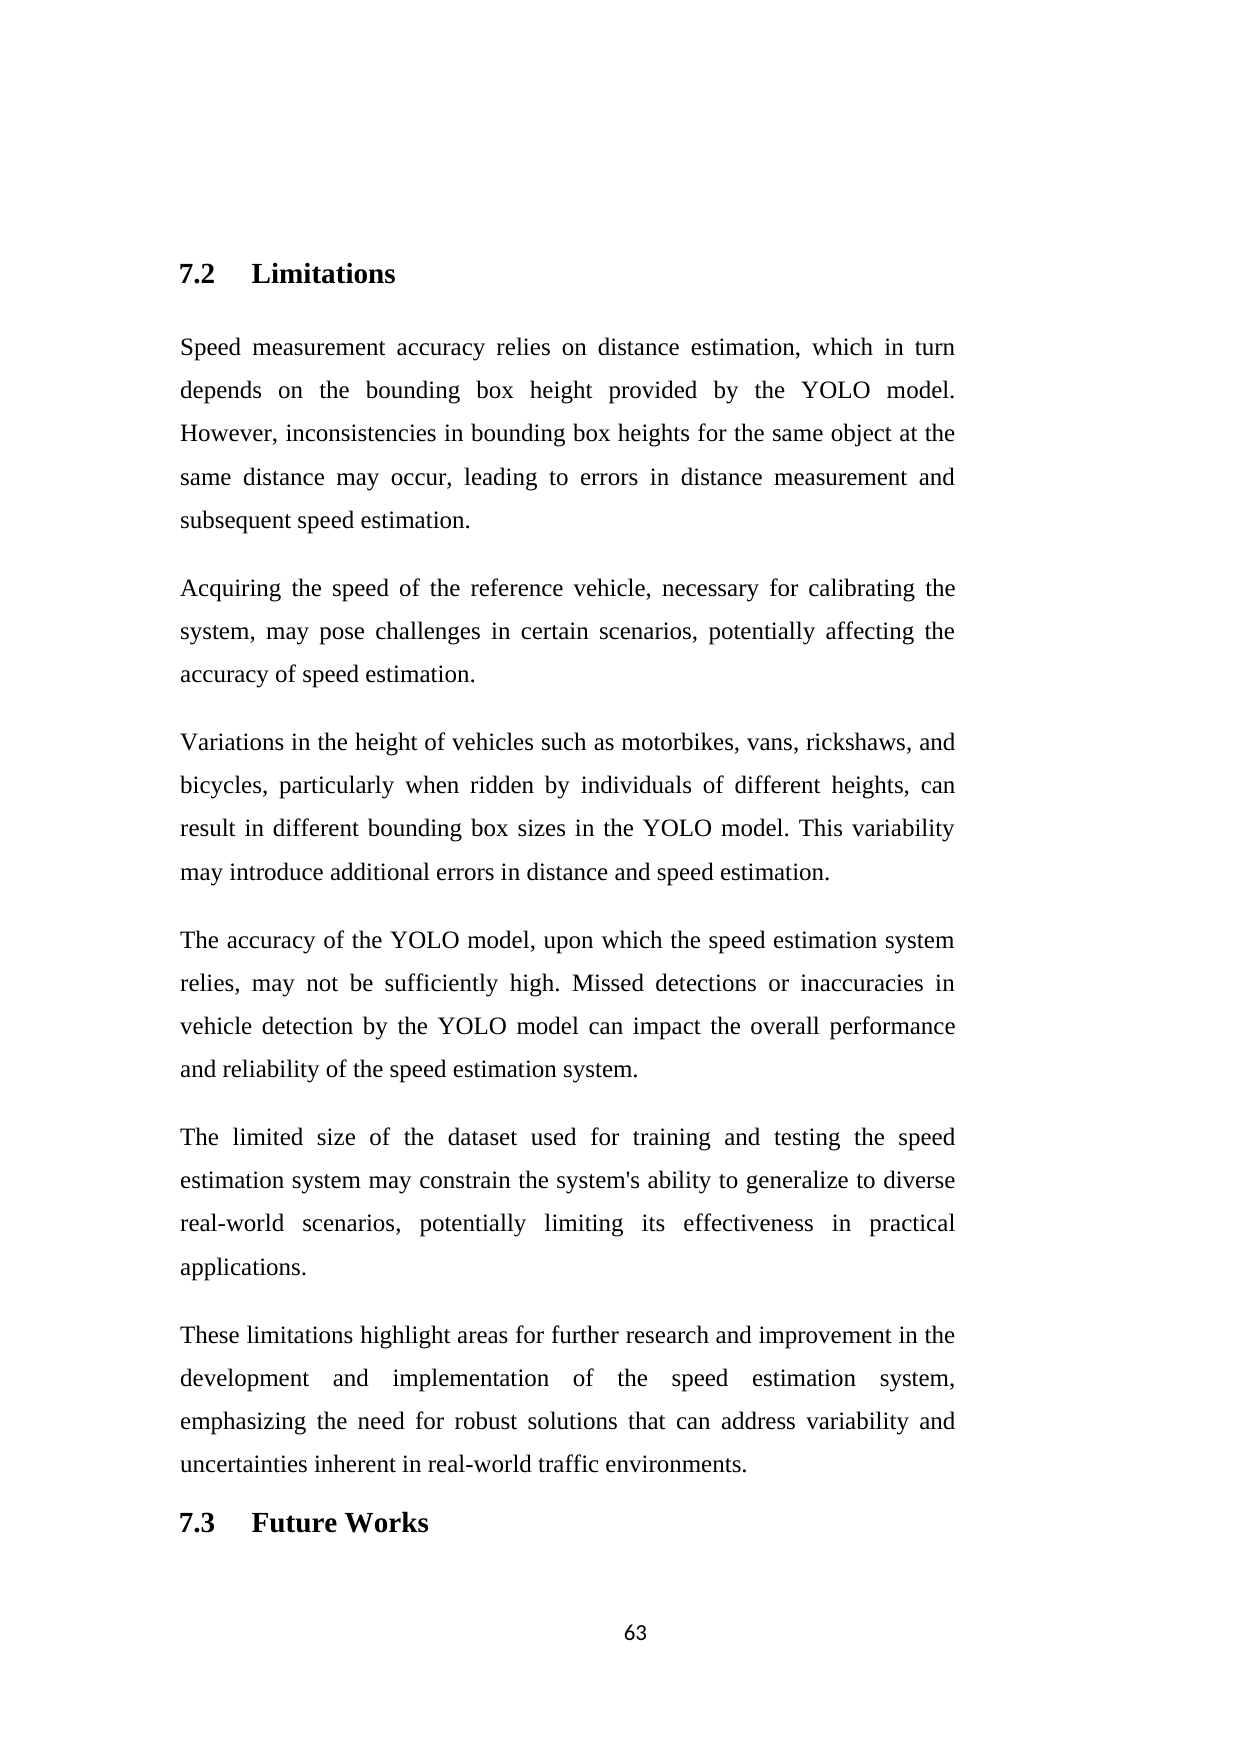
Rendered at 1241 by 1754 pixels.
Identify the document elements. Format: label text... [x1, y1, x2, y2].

subtitle Speed measurement accuracy relies on distance estimation, which in turn depends on the bounding box height provided by the YOLO model. However, inconsistencies in bounding box heights for the same object at the same distance may occur, leading to errors in distance measurement and subsequent speed estimation. [180, 332, 956, 533]
subtitle Acquiring the speed of the reference vehicle, necessary for calibrating the system, may pose challenges in certain scenarios, potentially affecting the accuracy of speed estimation. [180, 573, 956, 688]
subtitle The limited size of the dataset used for training and testing the speed estimation system may constrain the system's ability to generalize to diverse real-world scenarios, potentially limiting its effectiveness in practical applications. [180, 1122, 956, 1280]
subtitle 7.3 Future Works [178, 1505, 1106, 1538]
subtitle 7.2 Limitations [178, 256, 1106, 290]
subtitle Variations in the height of vehicles such as motorbikes, vans, rickshaws, and bicycles, particularly when ridden by individuals of different heights, can result in different bounding box sizes in the YOLO model. This variability may introduce additional errors in distance and speed estimation. [180, 727, 956, 885]
subtitle These limitations highlight areas for further research and improvement in the development and implementation of the speed estimation system, emphasizing the need for robust solutions that can address variability and uncertainties inherent in real-world traffic environments. [180, 1320, 956, 1478]
subtitle The accuracy of the YOLO model, upon which the speed estimation system relies, may not be sufficiently high. Missed detections or inaccuracies in vehicle detection by the YOLO model can impact the overall performance and reliability of the speed estimation system. [180, 925, 956, 1083]
